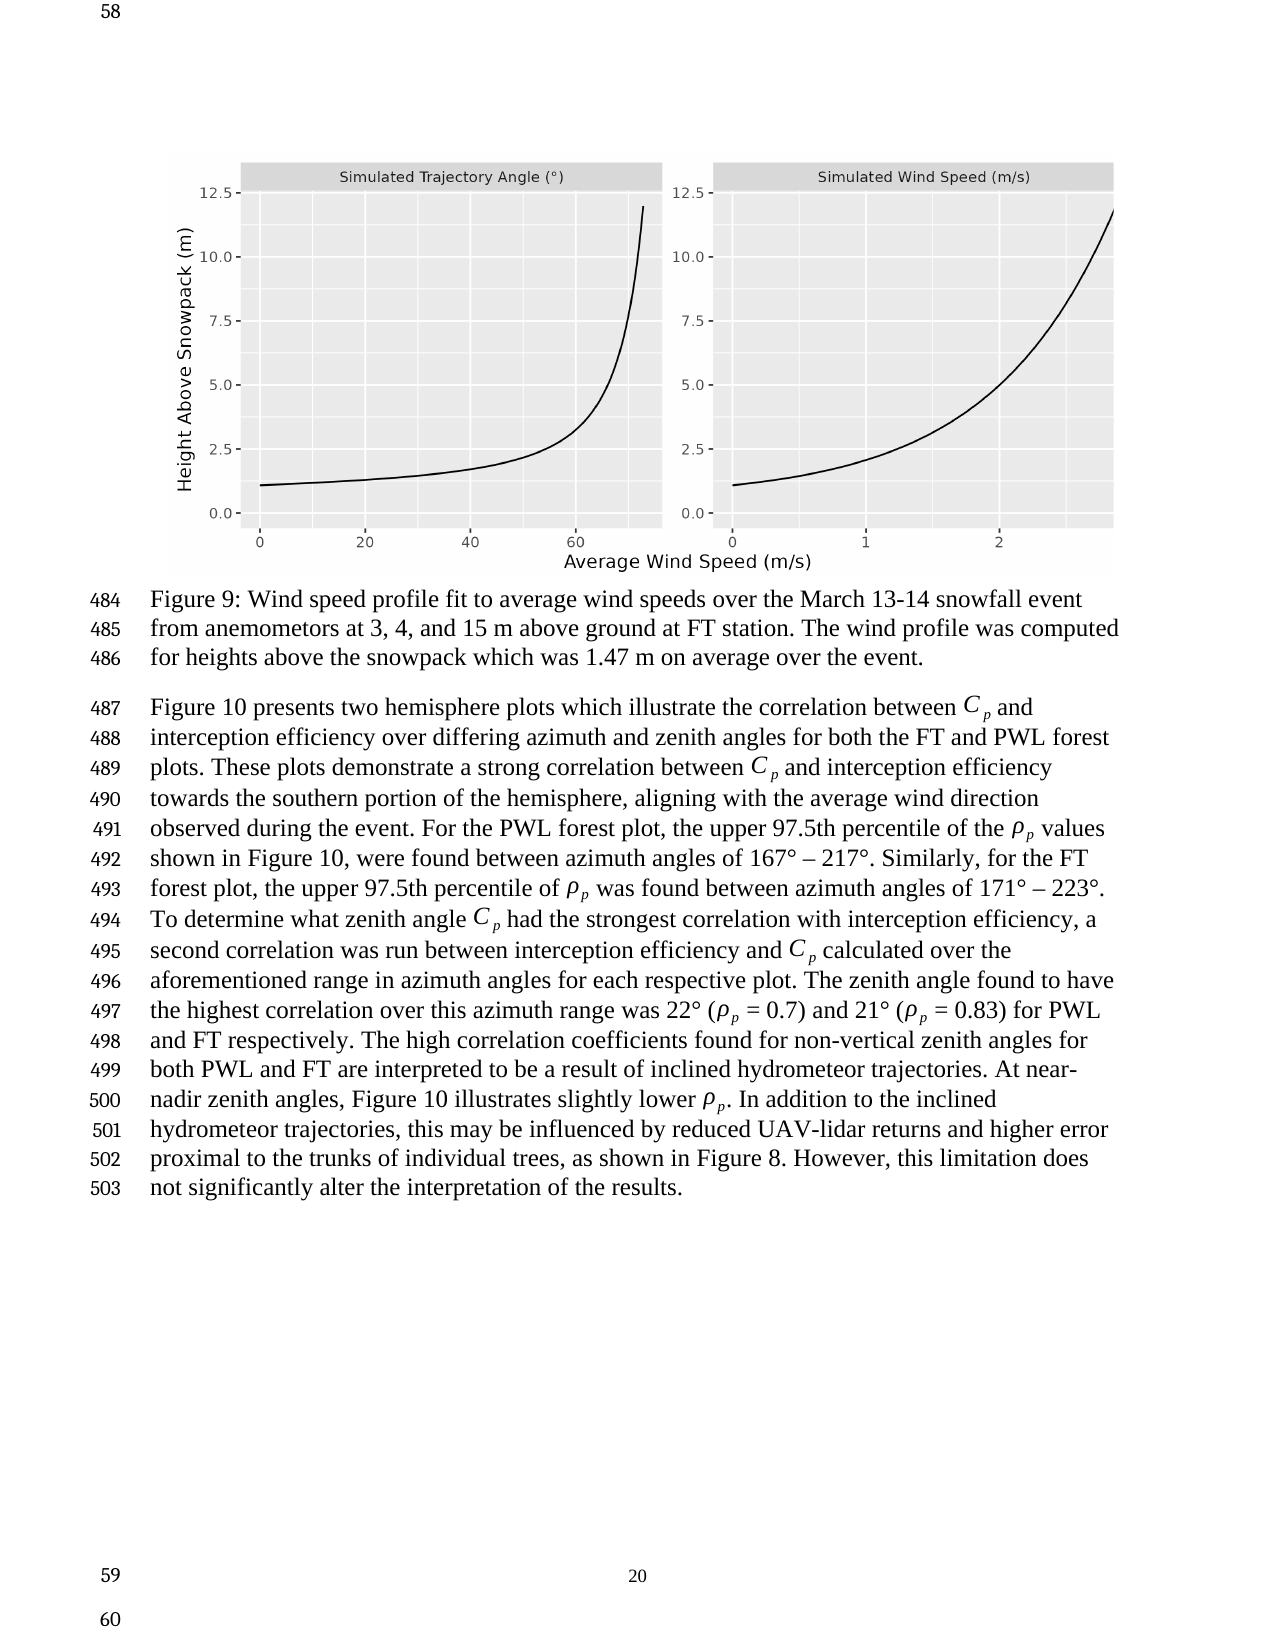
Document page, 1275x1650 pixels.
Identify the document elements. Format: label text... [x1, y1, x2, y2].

table_header Figure 9: Wind speed profile fit to average wind speeds over the March 13-14 snowfall event from anemometors at 3, 4, and 15 m above ground at FT station. The wind profile was computed for heights above the snowpack which was 1.47 m on average over the event. [139, 150, 1114, 584]
text Figure 10 presents two hemisphere plots which illustrate the correlation between and interception efficiency over differing azimuth and zenith angles for both the FT and PWL forest plots. These plots demonstrate a strong correlation between and interception efficiency towards the southern portion of the hemisphere, aligning with the average wind direction observed during the event. For the PWL forest plot, the upper 97.5th percentile of the values shown in Figure 10, were found between azimuth angles of 167° – 217°. Similarly, for the FT forest plot, the upper 97.5th percentile of was found between azimuth angles of 171° – 223°. To determine what zenith angle had the strongest correlation with interception efficiency, a second correlation was run between interception efficiency and calculated over the aforementioned range in azimuth angles for each respective plot. The zenith angle found to have the highest correlation over this azimuth range was 22° ( = 0.7) and 21° ( = 0.83) for PWL and FT respectively. The high correlation coefficients found for non-vertical zenith angles for both PWL and FT are interpreted to be a result of inclined hydrometeor trajectories. At near-nadir zenith angles, Figure 10 illustrates slightly lower . In addition to the inclined hydrometeor trajectories, this may be influenced by reduced UAV-lidar returns and higher error proximal to the trunks of individual trees, as shown in Figure 8. However, this limitation does not significantly alter the interpretation of the results. [150, 691, 1125, 1201]
picture [168, 153, 1114, 581]
